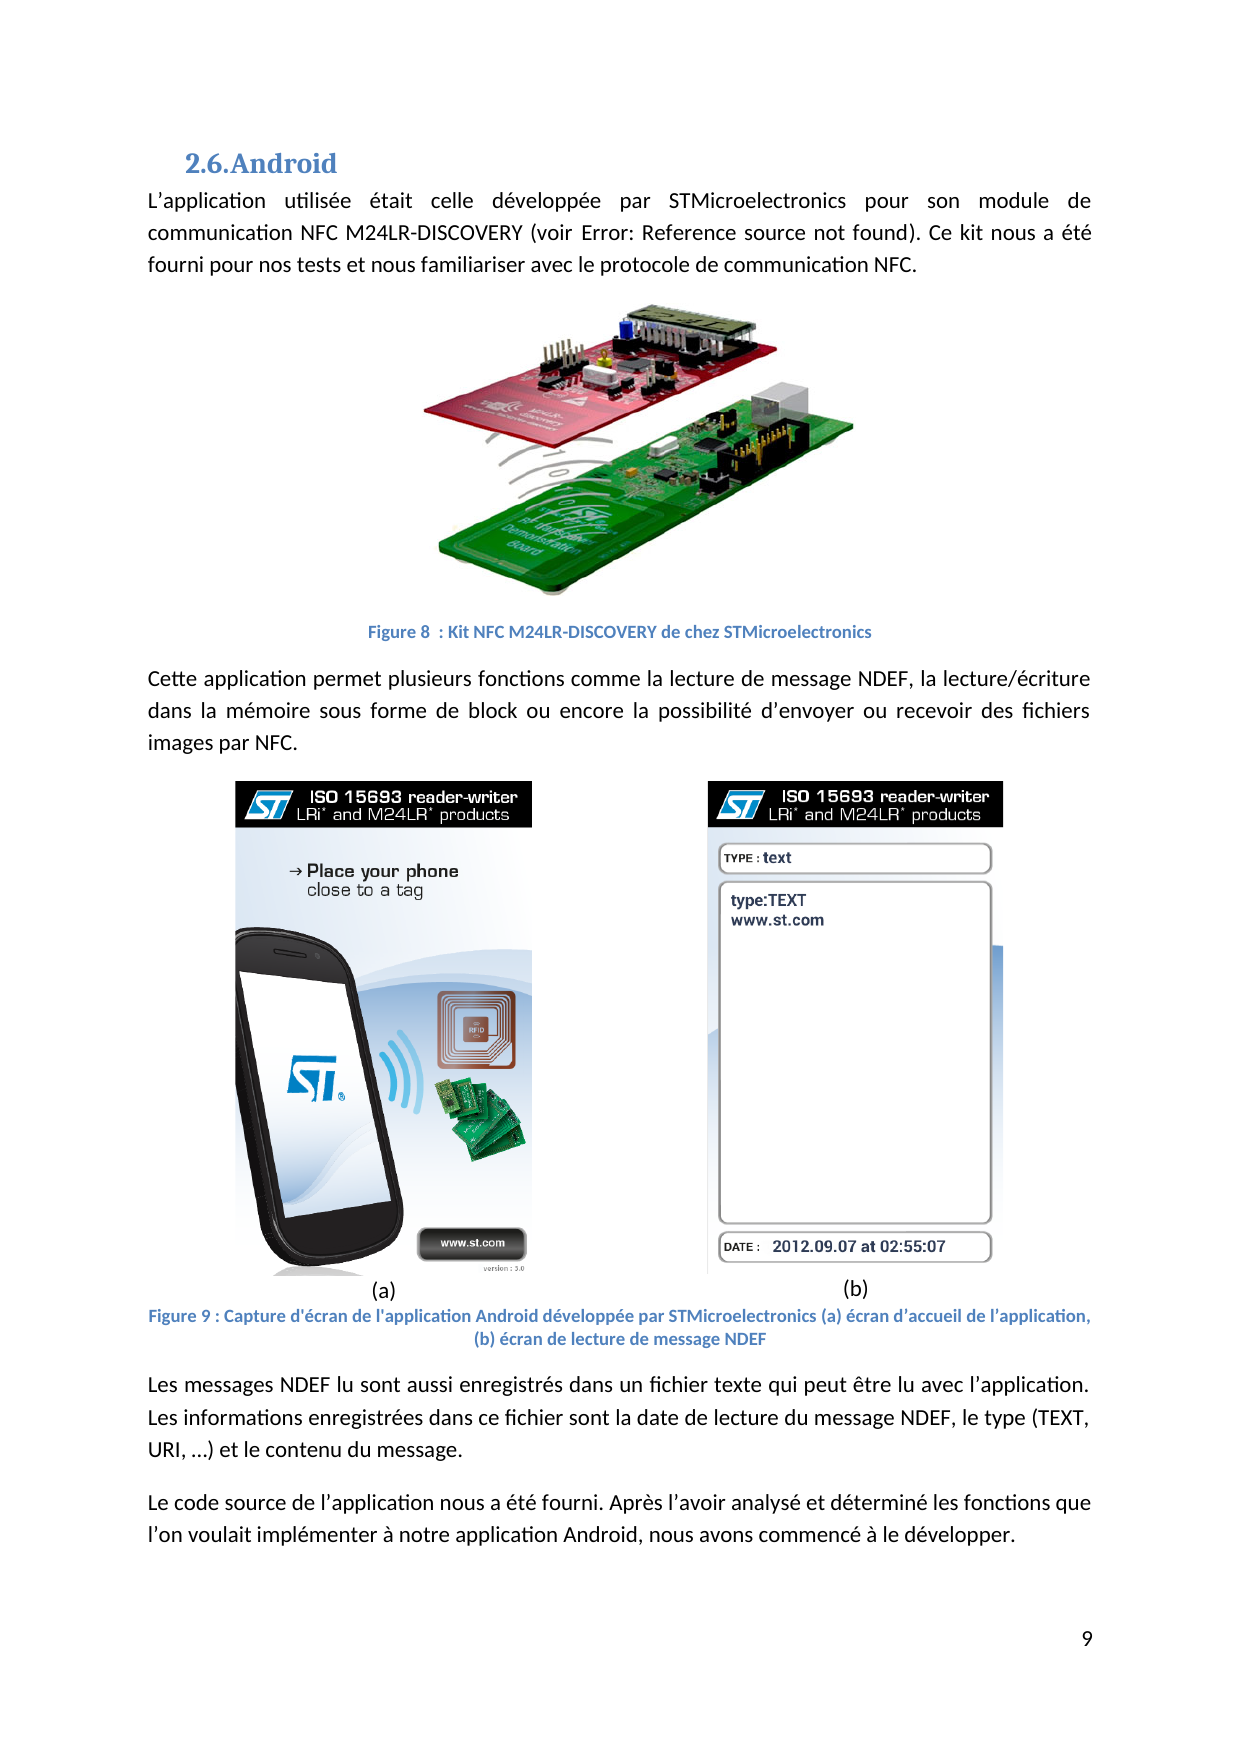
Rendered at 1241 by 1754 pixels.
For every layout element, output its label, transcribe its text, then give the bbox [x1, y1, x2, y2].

table_header (a) [148, 781, 619, 1304]
picture [235, 781, 532, 1276]
text Cette application permet plusieurs fonctions comme la lecture de message NDEF, la lecture/écriture dans la mémoire sous forme de block ou encore la possibilité d’envoyer ou recevoir des fichiers images par NFC. [148, 664, 1092, 756]
text Les messages NDEF lu sont aussi enregistrés dans un fichier texte qui peut être lu avec l’application. Les informations enregistrées dans ce fichier sont la date de lecture du message NDEF, le type (TEXT, URI, …) et le contenu du message. [148, 1370, 1092, 1463]
picture [421, 303, 856, 596]
subtitle Android [185, 148, 1092, 181]
picture [707, 781, 1004, 1274]
text Le code source de l’application nous a été fourni. Après l’avoir analysé et déterminé les fonctions que l’on voulait implémenter à notre application Android, nous avons commencé à le développer. [148, 1488, 1092, 1548]
table_header (b) [620, 781, 1091, 1304]
